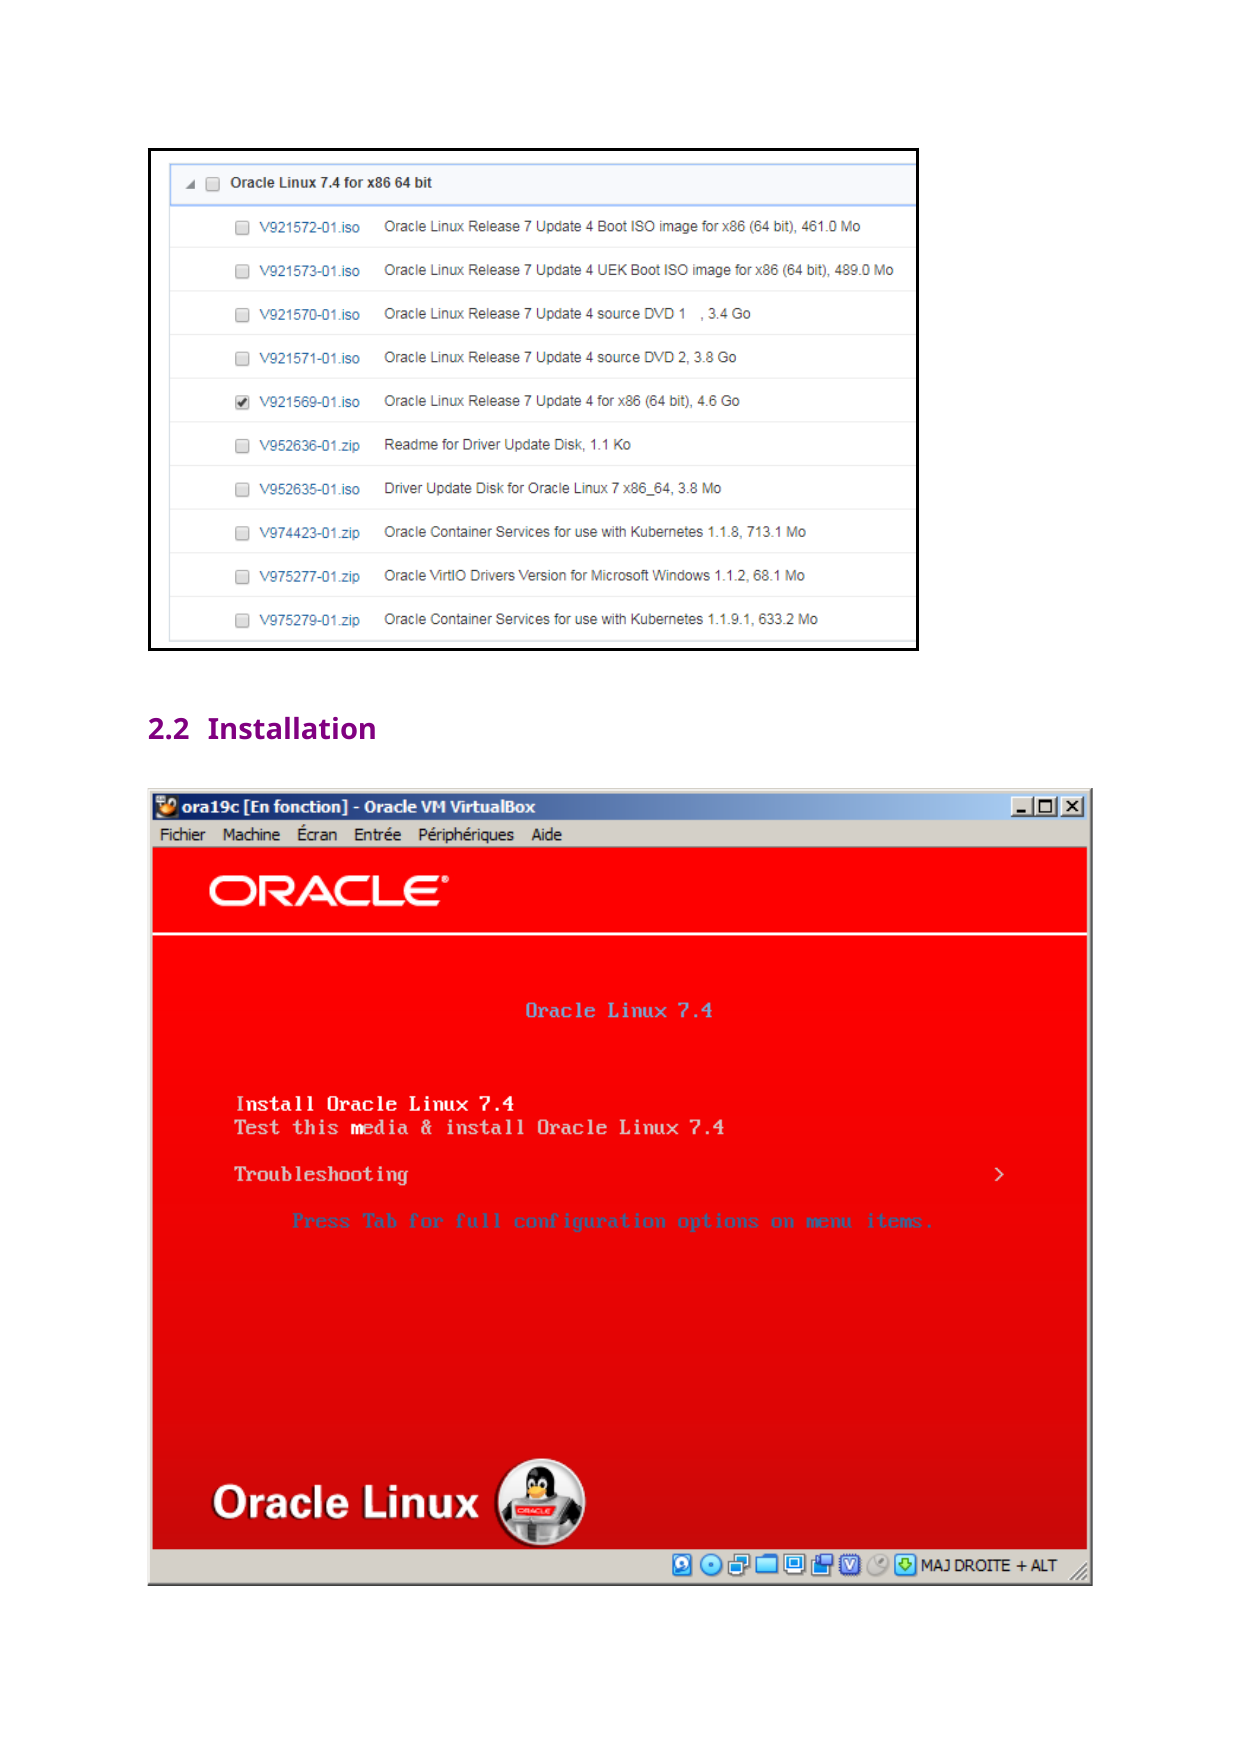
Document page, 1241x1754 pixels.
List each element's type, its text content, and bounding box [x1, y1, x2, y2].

picture [147, 788, 1093, 1586]
picture [151, 151, 916, 648]
text Installation [148, 708, 1093, 748]
